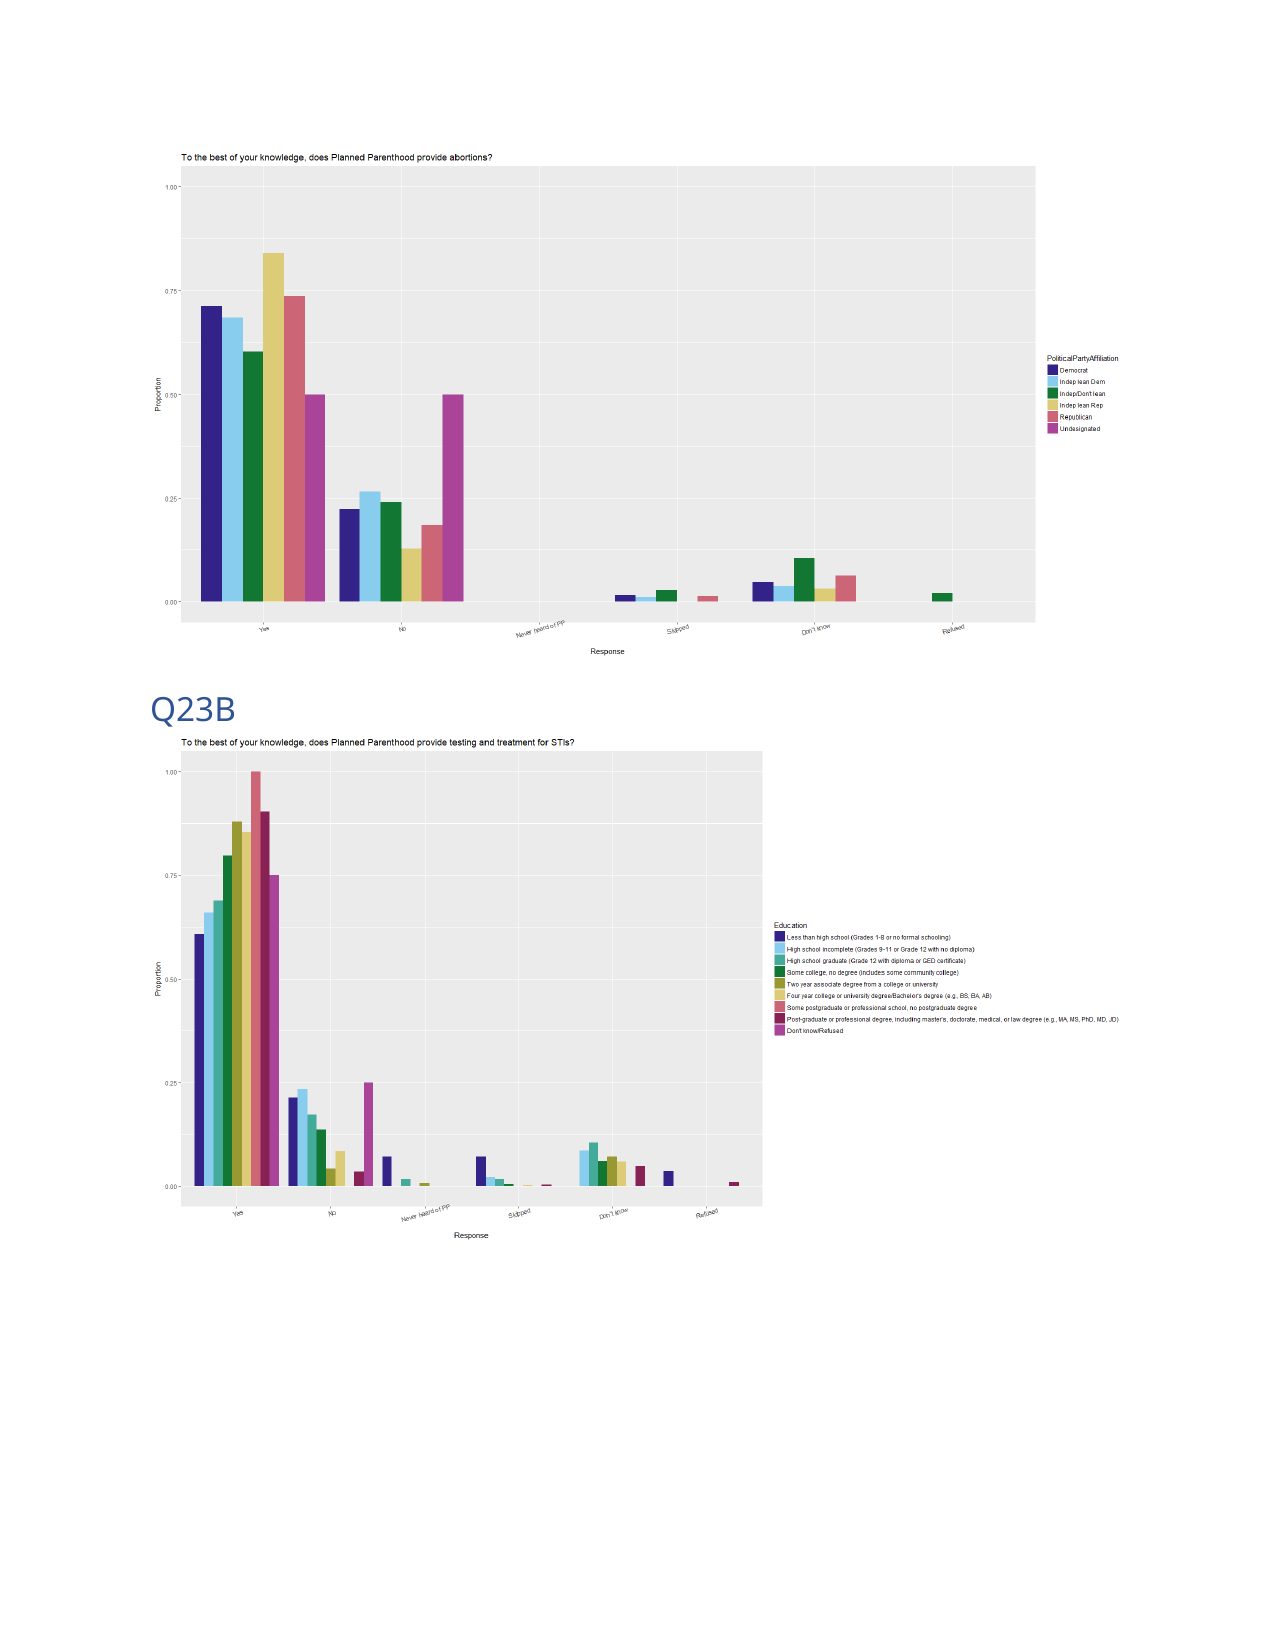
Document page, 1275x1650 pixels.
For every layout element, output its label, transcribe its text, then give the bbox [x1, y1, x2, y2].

subtitle Q23B [150, 686, 1125, 731]
picture [150, 734, 1125, 1243]
picture [150, 150, 1125, 659]
